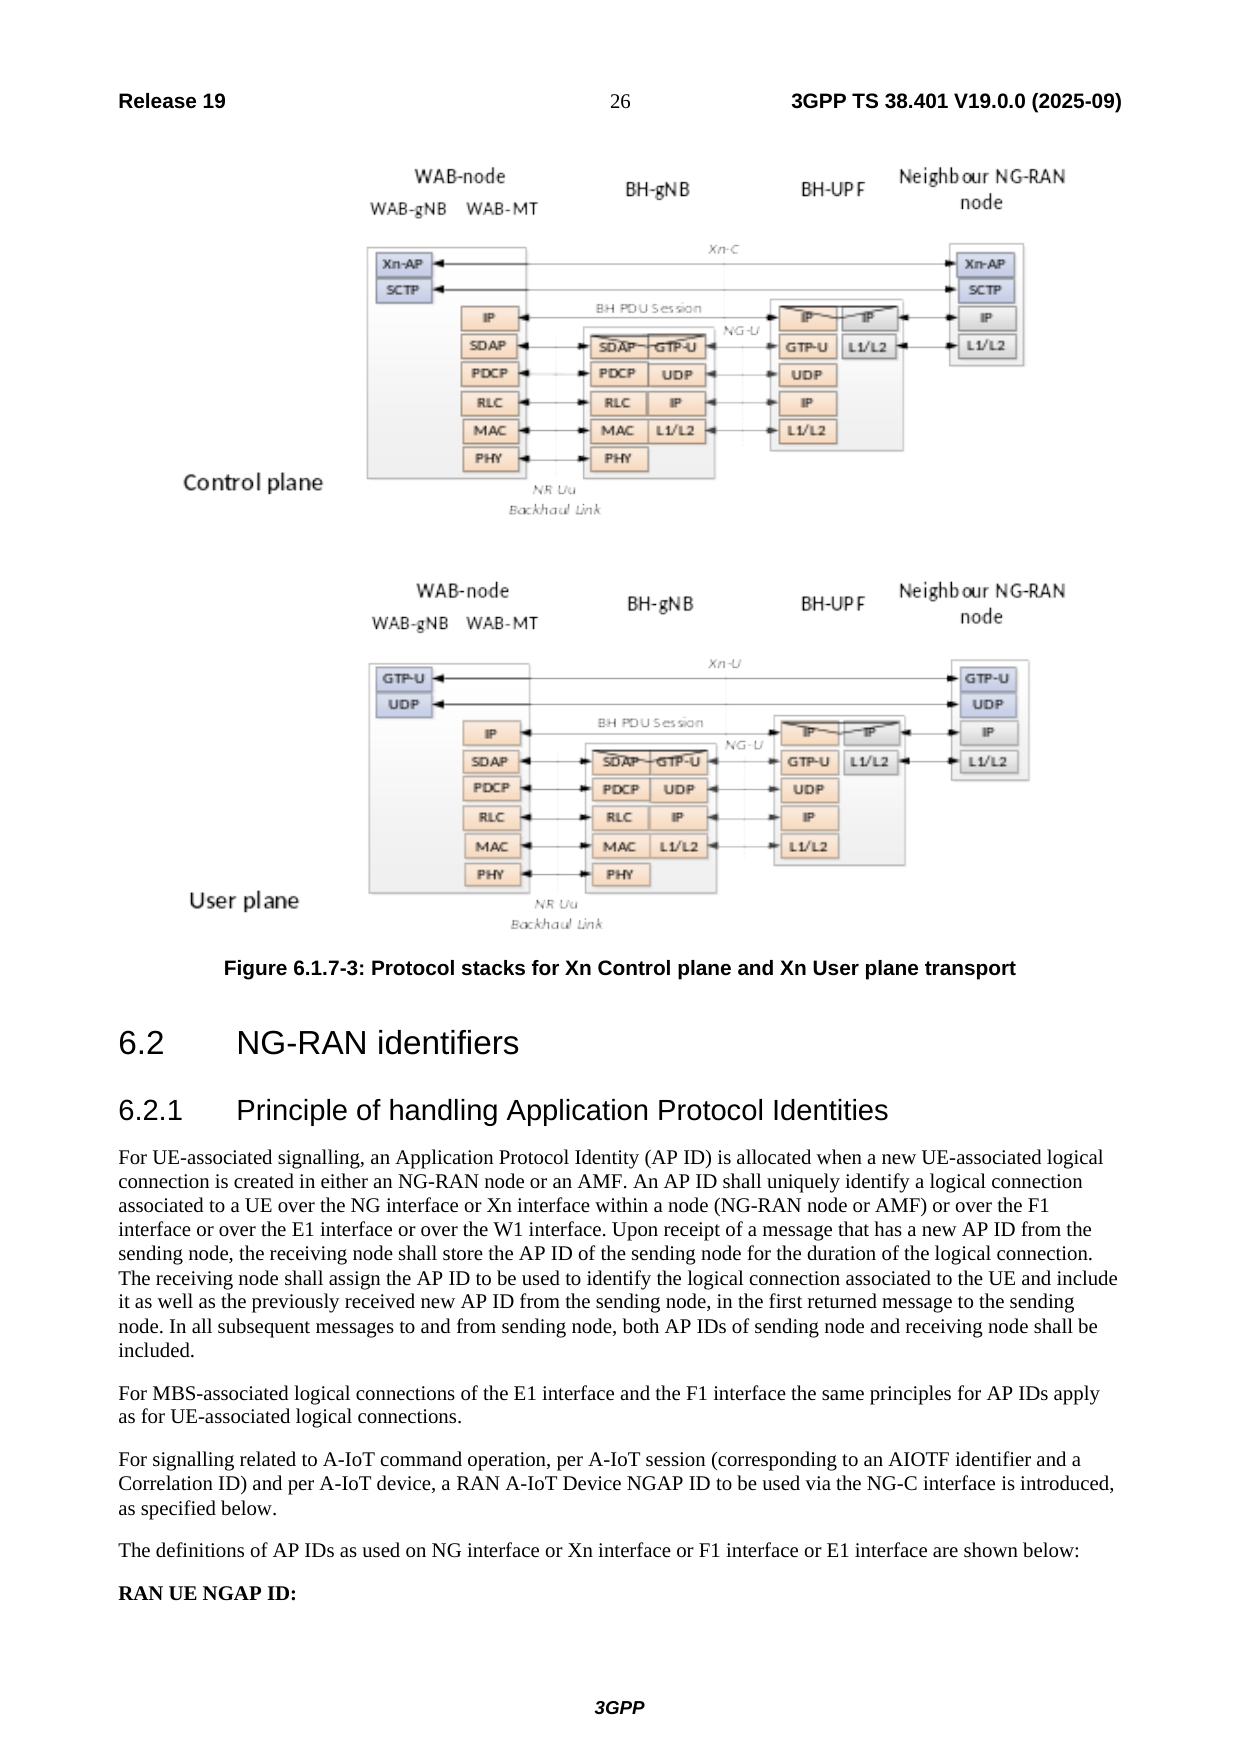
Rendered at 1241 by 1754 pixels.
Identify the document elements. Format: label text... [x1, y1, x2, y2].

subtitle 6.2 NG-RAN identifiers [118, 1023, 1122, 1062]
subtitle 6.2.1 Principle of handling Application Protocol Identities [118, 1093, 1122, 1126]
text For UE-associated signalling, an Application Protocol Identity (AP ID) is allocated when a new UE-associated logical connection is created in either an NG-RAN node or an AMF. An AP ID shall uniquely identify a logical connection associated to a UE over the NG interface or Xn interface within a node (NG-RAN node or AMF) or over the F1 interface or over the E1 interface or over the W1 interface. Upon receipt of a message that has a new AP ID from the sending node, the receiving node shall store the AP ID of the sending node for the duration of the logical connection. The receiving node shall assign the AP ID to be used to identify the logical connection associated to the UE and include it as well as the previously received new AP ID from the sending node, in the first returned message to the sending node. In all subsequent messages to and from sending node, both AP IDs of sending node and receiving node shall be included. [118, 1145, 1122, 1362]
text RAN UE NGAP ID: [118, 1581, 1122, 1605]
text For signalling related to A-IoT command operation, per A-IoT session (corresponding to an AIOTF identifier and a Correlation ID) and per A-IoT device, a RAN A-IoT Device NGAP ID to be used via the NG-C interface is introduced, as specified below. [118, 1447, 1122, 1519]
text Figure 6.1.7-3: Protocol stacks for Xn Control plane and Xn User plane transport [118, 955, 1122, 979]
text The definitions of AP IDs as used on NG interface or Xn interface or F1 interface or E1 interface are shown below: [118, 1538, 1122, 1562]
text For MBS-associated logical connections of the E1 interface and the F1 interface the same principles for AP IDs apply as for UE-associated logical connections. [118, 1380, 1122, 1428]
